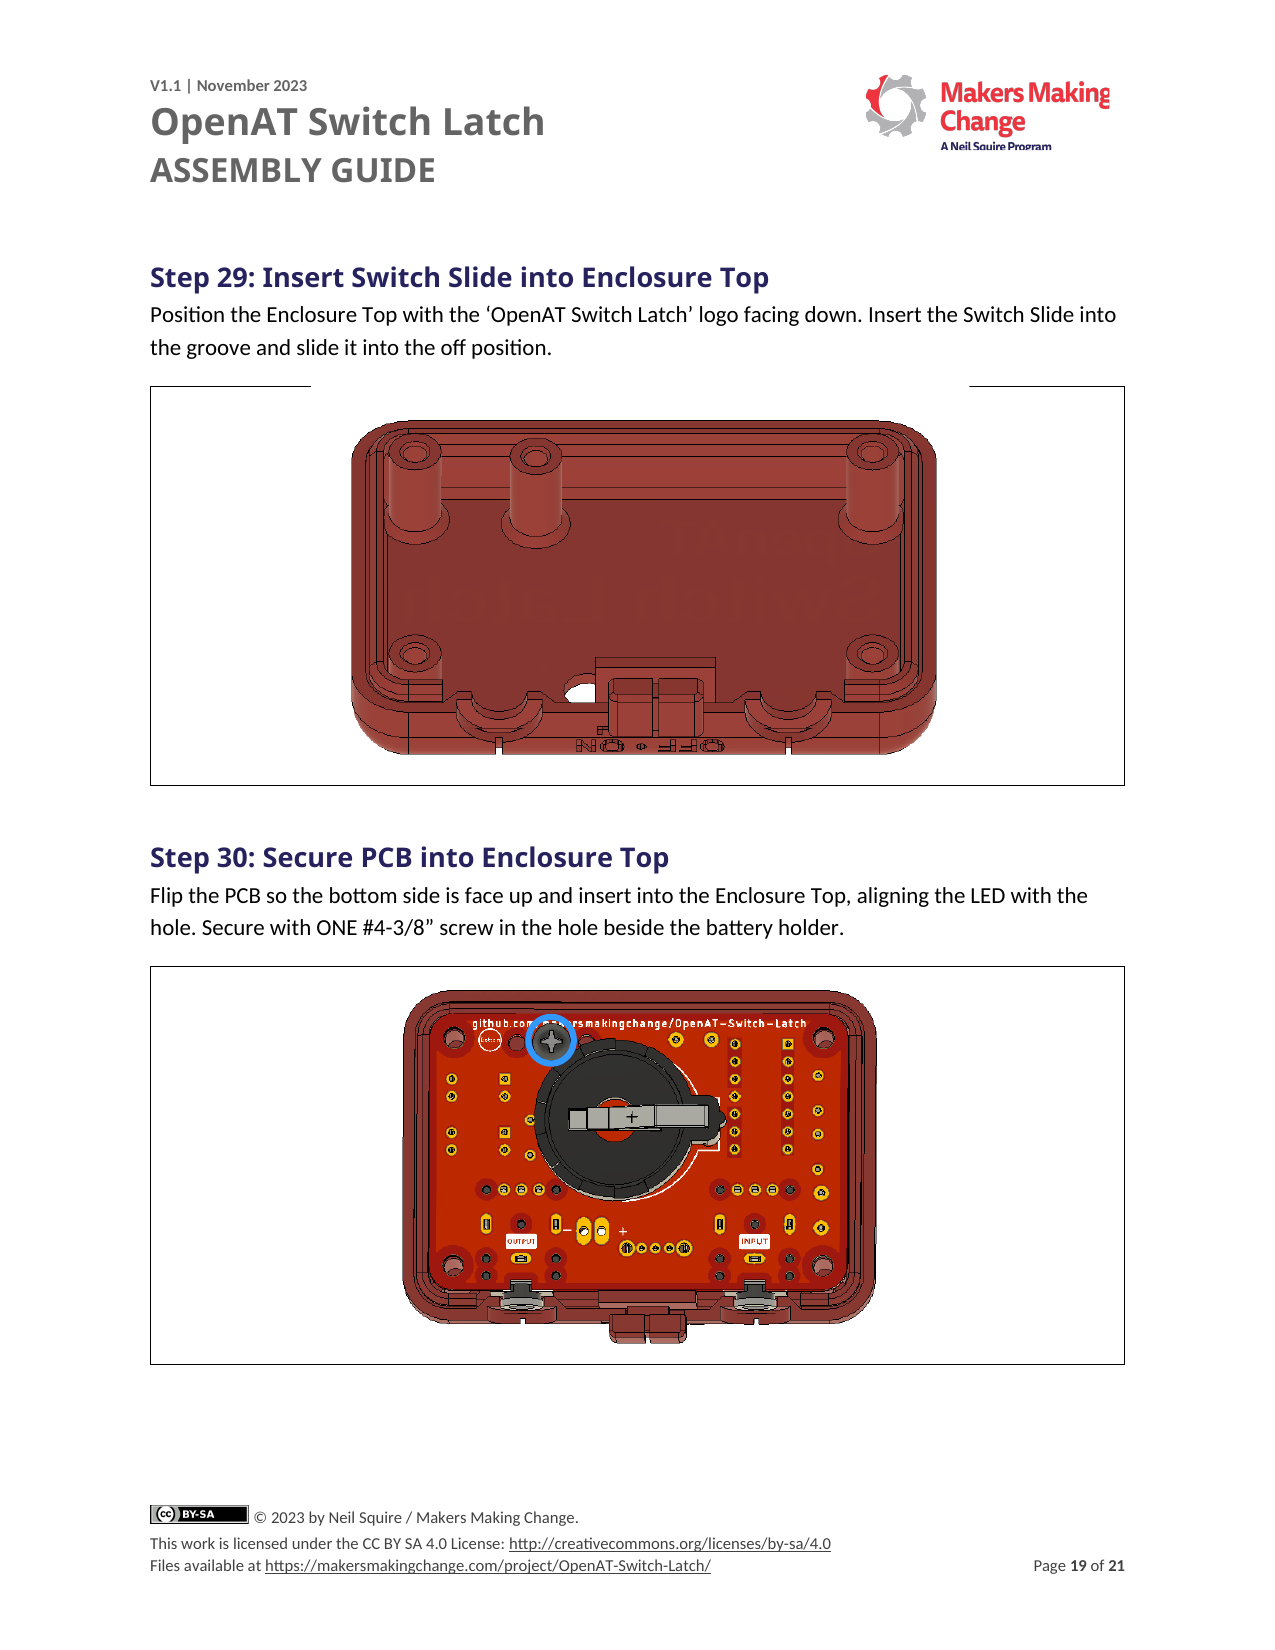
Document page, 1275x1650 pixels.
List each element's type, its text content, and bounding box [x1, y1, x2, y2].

subtitle Step 30: Secure PCB into Enclosure Top [150, 839, 1125, 876]
picture [310, 386, 970, 785]
text Position the Enclosure Top with the ‘OpenAT Switch Latch’ logo facing down. Insert the Switch Slide into the groove and slide it into the off position. [150, 300, 1125, 361]
table_header [151, 387, 310, 784]
picture [865, 75, 1110, 151]
table_header [151, 967, 1124, 1363]
text Flip the PCB so the bottom side is face up and insert into the Enclosure Top, aligning the LED with the hole. Secure with ONE #4-3/8” screw in the hole beside the battery holder. [150, 881, 1125, 941]
table_header [970, 387, 1124, 784]
picture [150, 1505, 249, 1524]
subtitle Step 29: Insert Switch Slide into Enclosure Top [150, 258, 1125, 295]
